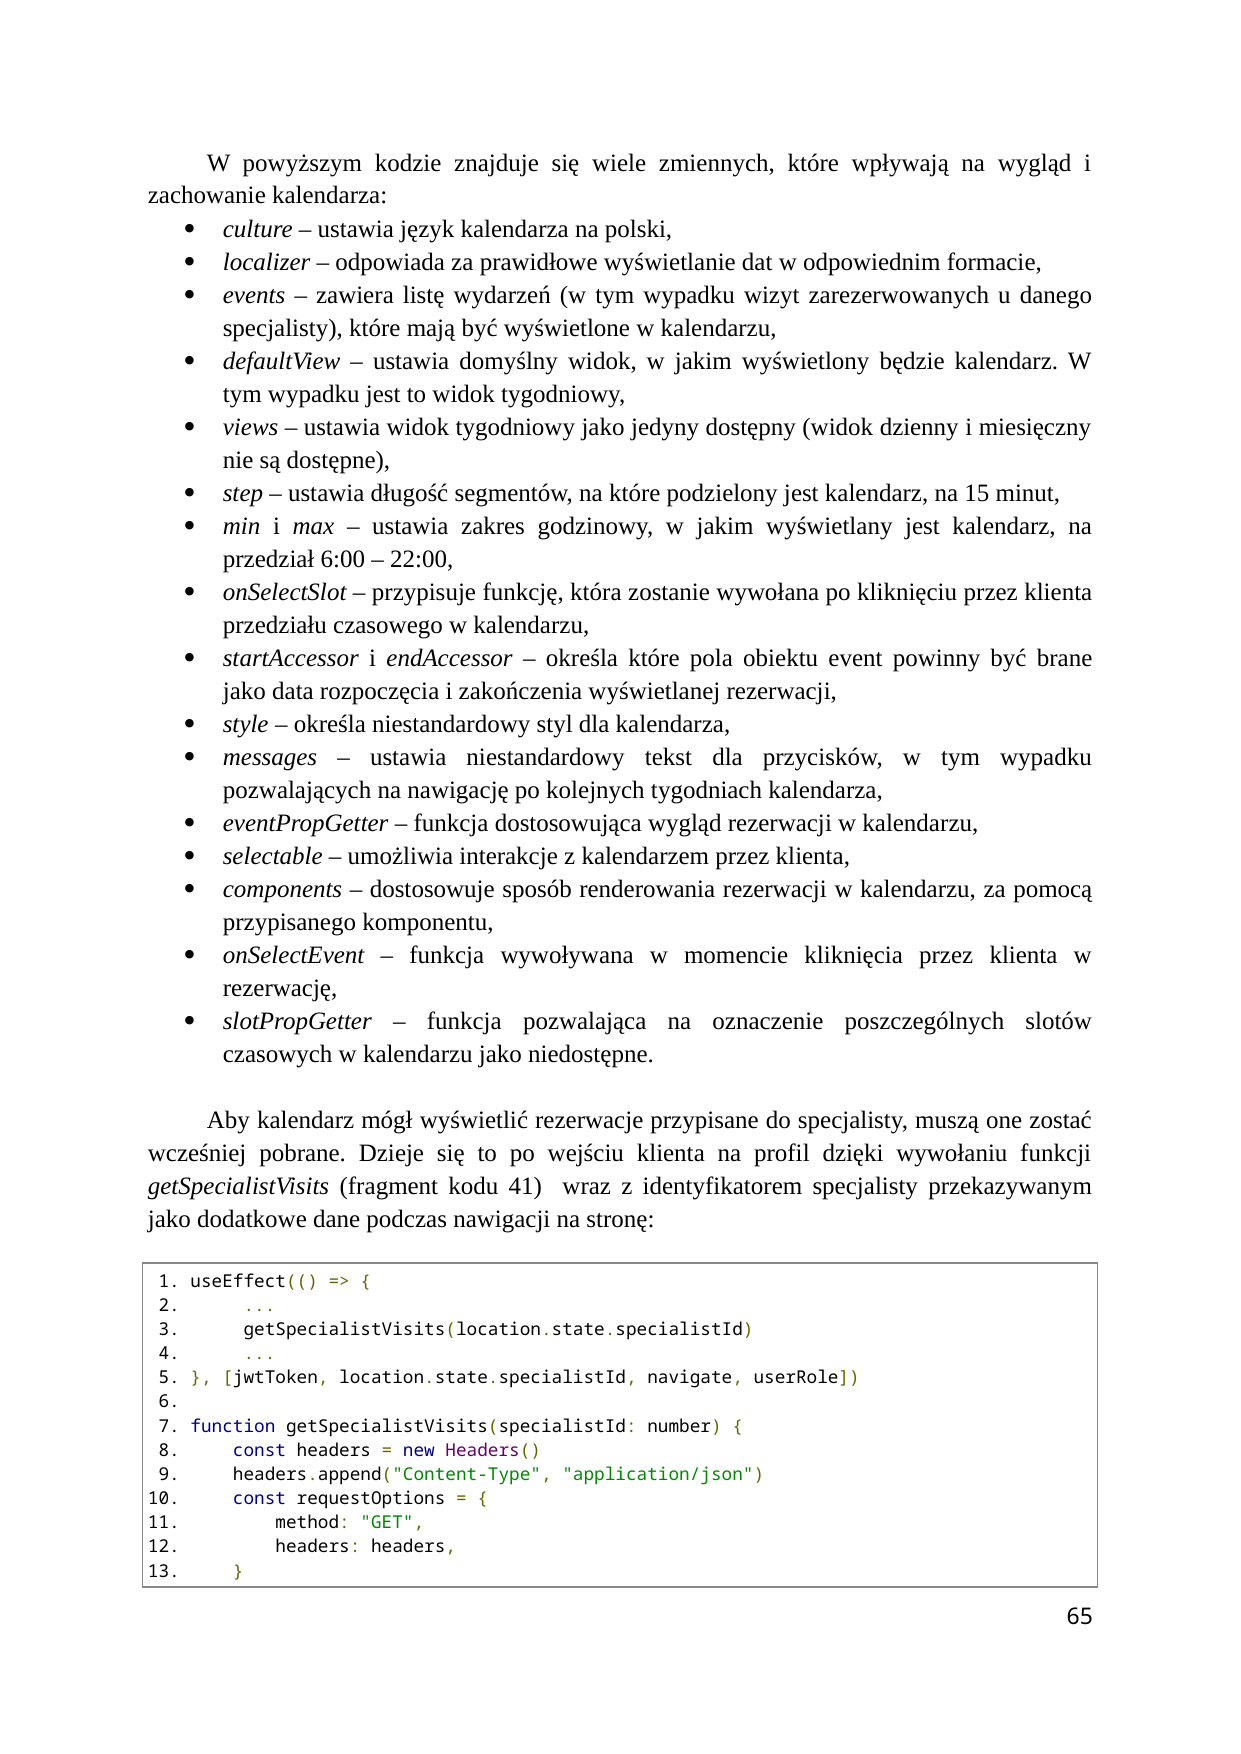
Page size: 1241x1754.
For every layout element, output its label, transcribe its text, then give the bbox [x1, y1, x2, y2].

list views – ustawia widok tygodniowy jako jedyny dostępny (widok dzienny i miesięczny nie są dostępne), [185, 412, 1093, 473]
list components – dostosowuje sposób renderowania rezerwacji w kalendarzu, za pomocą przypisanego komponentu, [185, 874, 1093, 936]
list culture – ustawia język kalendarza na polski, [185, 214, 1093, 242]
list events – zawiera listę wydarzeń (w tym wypadku wizyt zarezerwowanych u danego specjalisty), które mają być wyświetlone w kalendarzu, [185, 280, 1093, 341]
list startAccessor i endAccessor – określa które pola obiektu event powinny być brane jako data rozpoczęcia i zakończenia wyświetlanej rezerwacji, [185, 643, 1093, 705]
list slotPropGetter – funkcja pozwalająca na oznaczenie poszczególnych slotów czasowych w kalendarzu jako niedostępne. [185, 1006, 1093, 1068]
list eventPropGetter – funkcja dostosowująca wygląd rezerwacji w kalendarzu, [185, 808, 1093, 837]
list min i max – ustawia zakres godzinowy, w jakim wyświetlany jest kalendarz, na przedział 6:00 – 22:00, [185, 511, 1093, 573]
list style – określa niestandardowy styl dla kalendarza, [185, 709, 1093, 738]
text W powyższym kodzie znajduje się wiele zmiennych, które wpływają na wygląd i zachowanie kalendarza: [148, 148, 1093, 209]
list defaultView – ustawia domyślny widok, w jakim wyświetlony będzie kalendarz. W tym wypadku jest to widok tygodniowy, [185, 346, 1093, 407]
list localizer – odpowiada za prawidłowe wyświetlanie dat w odpowiednim formacie, [185, 247, 1093, 275]
list messages – ustawia niestandardowy tekst dla przycisków, w tym wypadku pozwalających na nawigację po kolejnych tygodniach kalendarza, [185, 742, 1093, 804]
text 9. headers.append("Content-Type", "application/json") [148, 1461, 1093, 1486]
text 3. getSpecialistVisits(location.state.specialistId) [148, 1316, 1093, 1341]
text 5. }, [jwtToken, location.state.specialistId, navigate, userRole]) [148, 1365, 1093, 1389]
text 6. [148, 1389, 1093, 1413]
list onSelectEvent – funkcja wywoływana w momencie kliknięcia przez klienta w rezerwację, [185, 940, 1093, 1002]
text 13. } [143, 1552, 1097, 1586]
text 12. headers: headers, [148, 1534, 1093, 1552]
list onSelectSlot – przypisuje funkcję, która zostanie wywołana po kliknięciu przez klienta przedziału czasowego w kalendarzu, [185, 577, 1093, 639]
text 8. const headers = new Headers() [148, 1437, 1093, 1461]
list step – ustawia długość segmentów, na które podzielony jest kalendarz, na 15 minut, [185, 478, 1093, 507]
list selectable – umożliwia interakcje z kalendarzem przez klienta, [185, 841, 1093, 870]
text 10. const requestOptions = { [148, 1486, 1093, 1510]
text 1. useEffect(() => { [143, 1264, 1097, 1292]
text 11. method: "GET", [148, 1510, 1093, 1534]
text Aby kalendarz mógł wyświetlić rezerwacje przypisane do specjalisty, muszą one zostać wcześniej pobrane. Dzieje się to po wejściu klienta na profil dzięki wywołaniu funkcji getSpecialistVisits (fragment kodu 41) wraz z identyfikatorem specjalisty przekazywanym jako dodatkowe dane podczas nawigacji na stronę: [148, 1105, 1093, 1233]
text 7. function getSpecialistVisits(specialistId: number) { [148, 1413, 1093, 1437]
text 4. ... [148, 1341, 1093, 1365]
text 2. ... [148, 1292, 1093, 1316]
